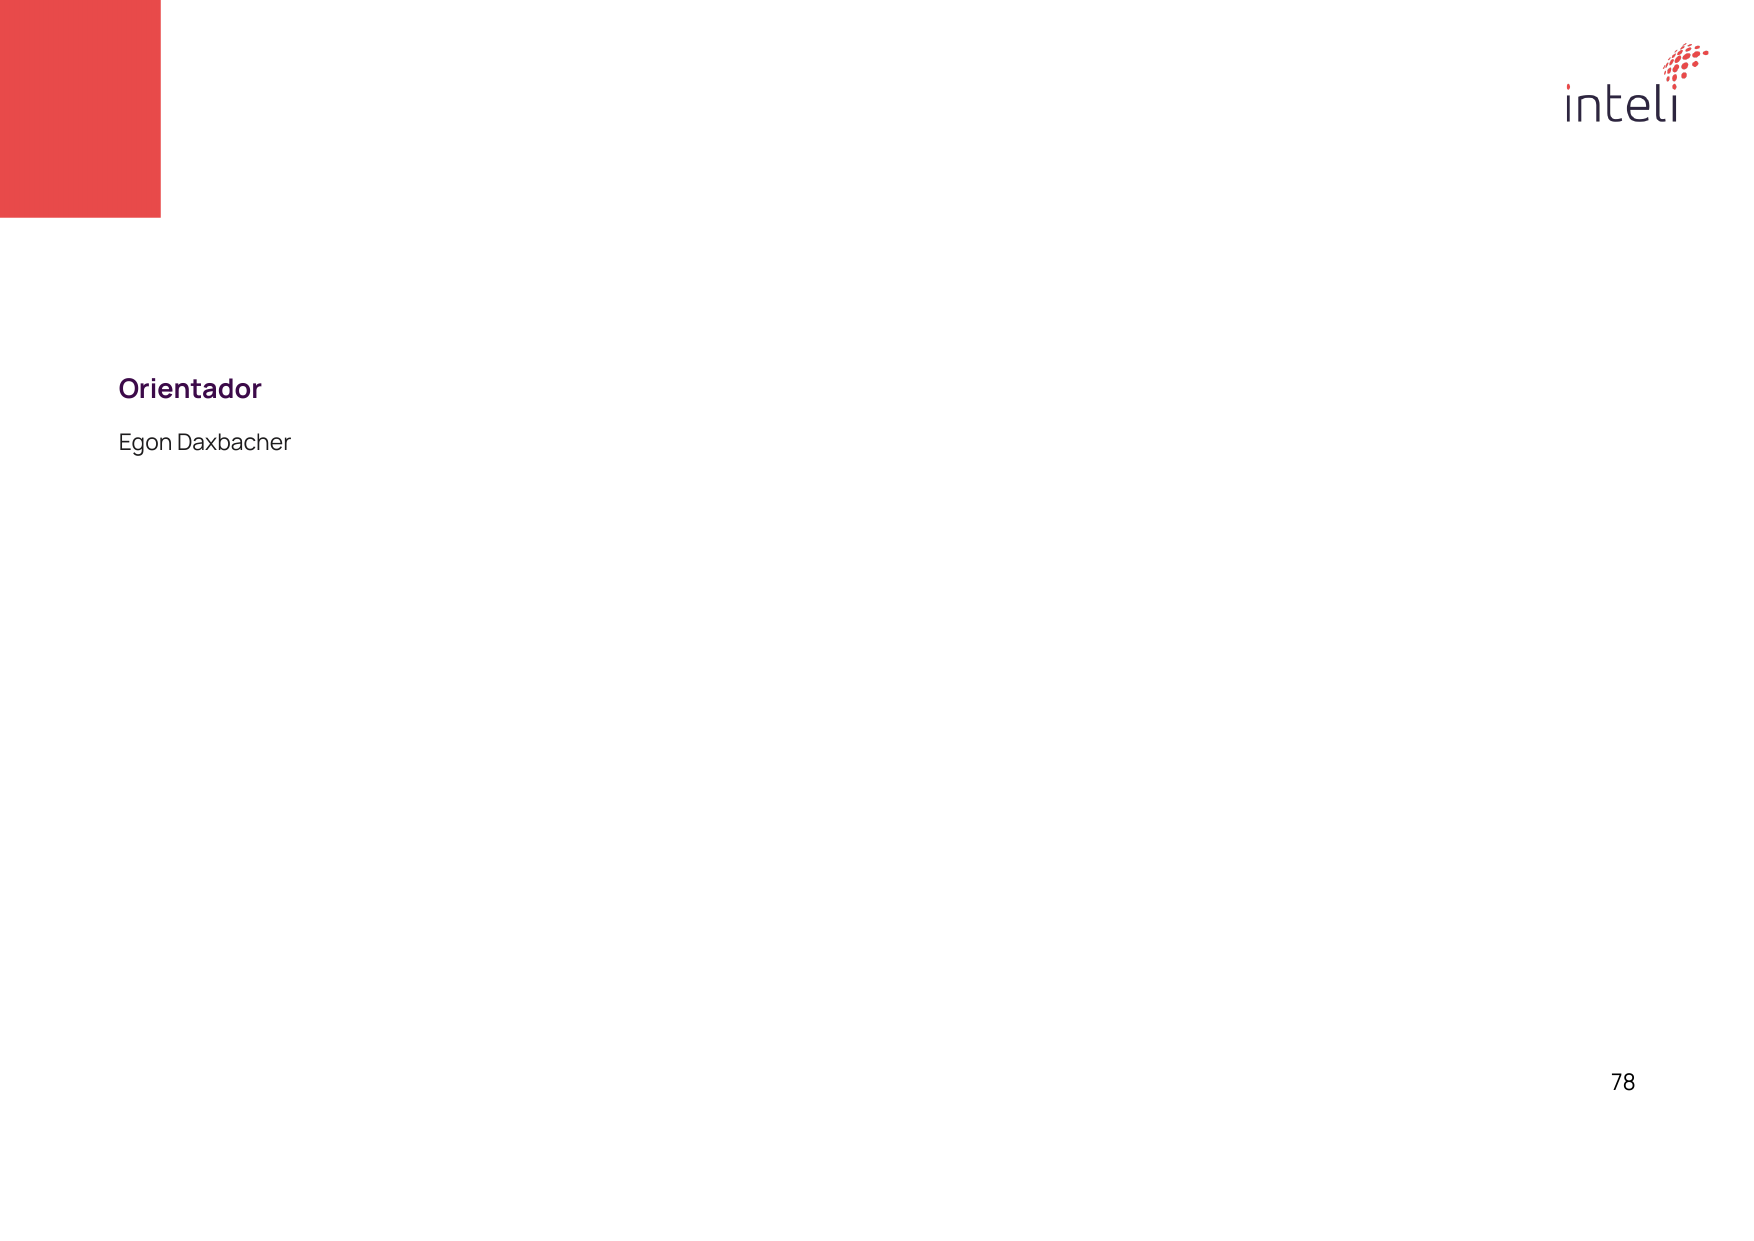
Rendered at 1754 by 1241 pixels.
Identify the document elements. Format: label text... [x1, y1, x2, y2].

text Egon Daxbacher [118, 426, 1636, 458]
picture [1566, 43, 1709, 122]
text Orientador [118, 370, 1636, 407]
picture [0, 0, 161, 218]
